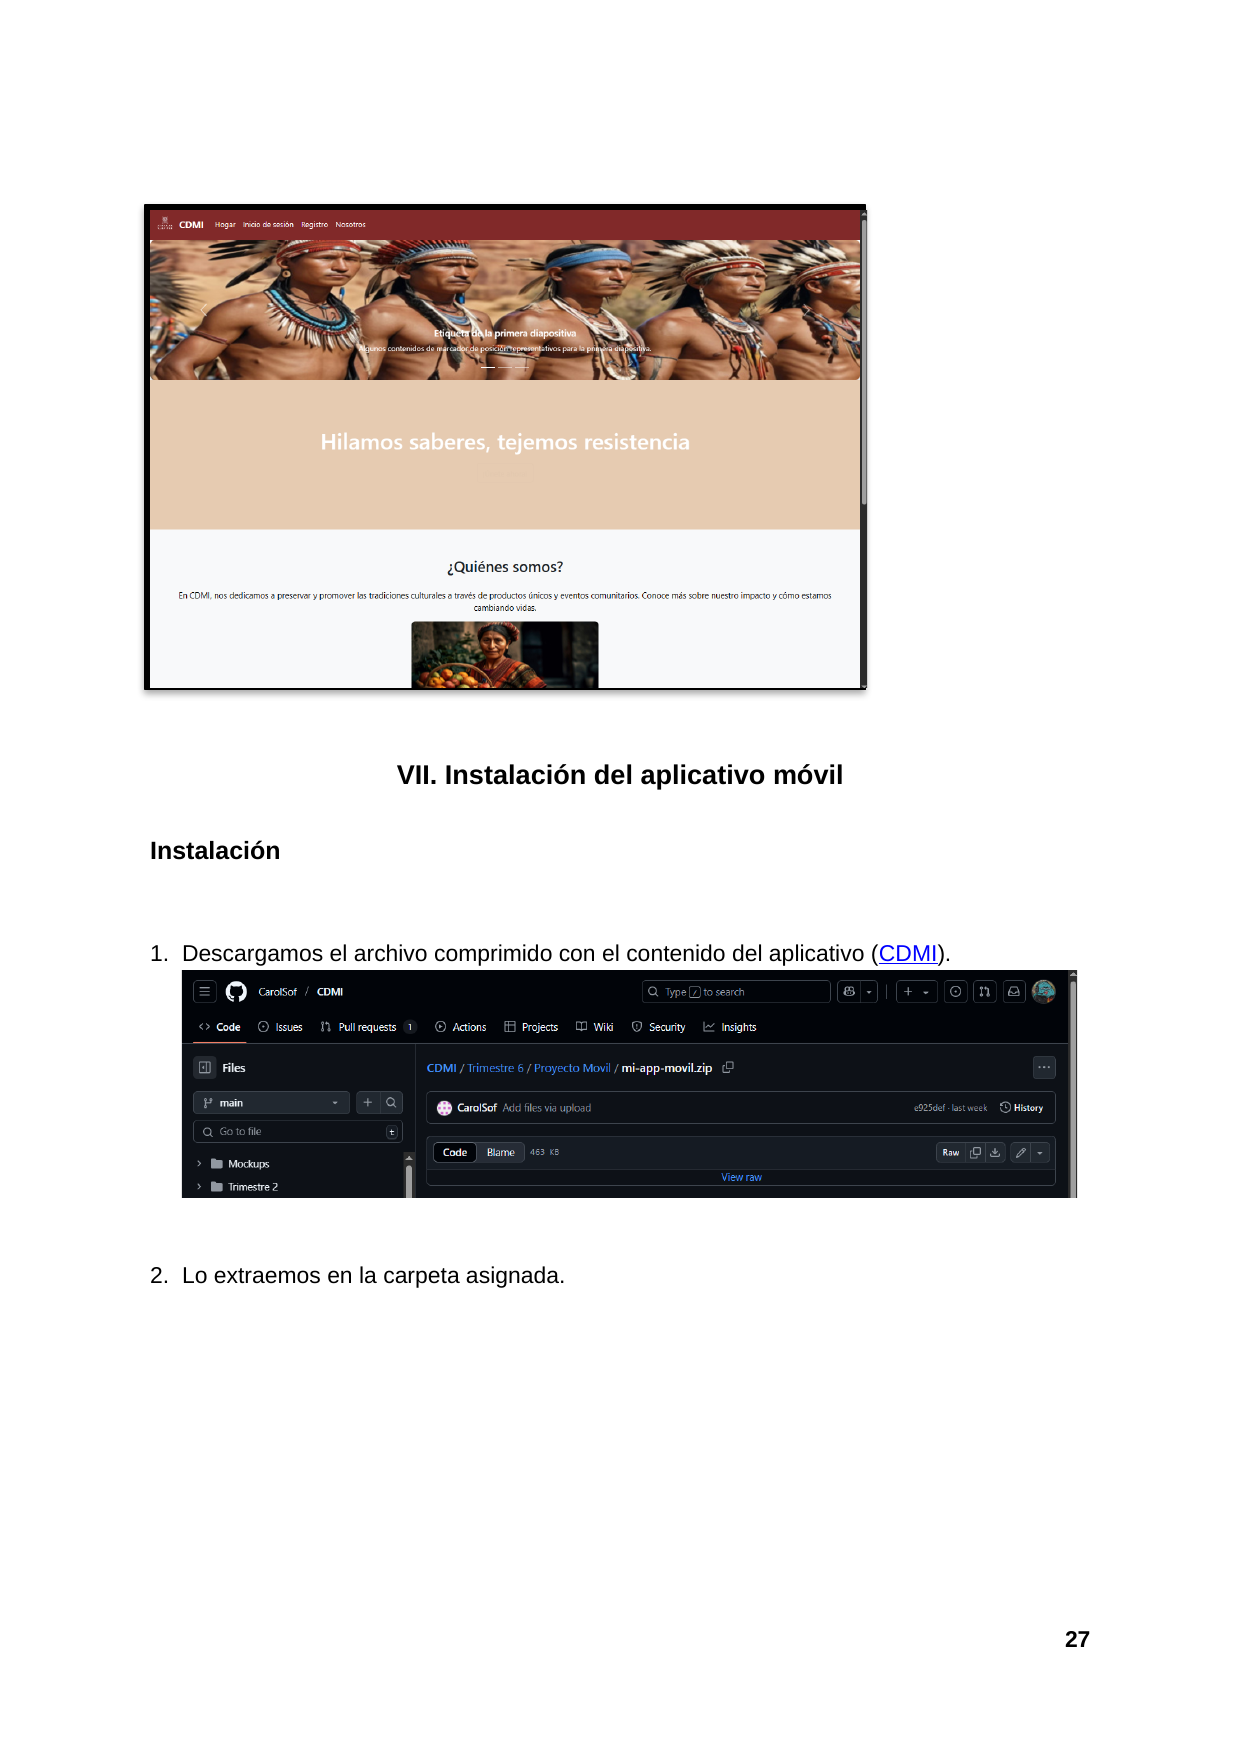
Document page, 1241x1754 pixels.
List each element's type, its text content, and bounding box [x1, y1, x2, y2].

picture [181, 970, 1078, 1198]
picture [150, 210, 868, 688]
text 2. Lo extraemos en la carpeta asignada. [150, 1262, 1090, 1288]
subtitle Instalación [150, 836, 1090, 920]
subtitle VII. Instalación del aplicativo móvil [150, 759, 1090, 790]
text 1. Descargamos el archivo comprimido con el contenido del aplicativo (CDMI). [150, 940, 1090, 966]
